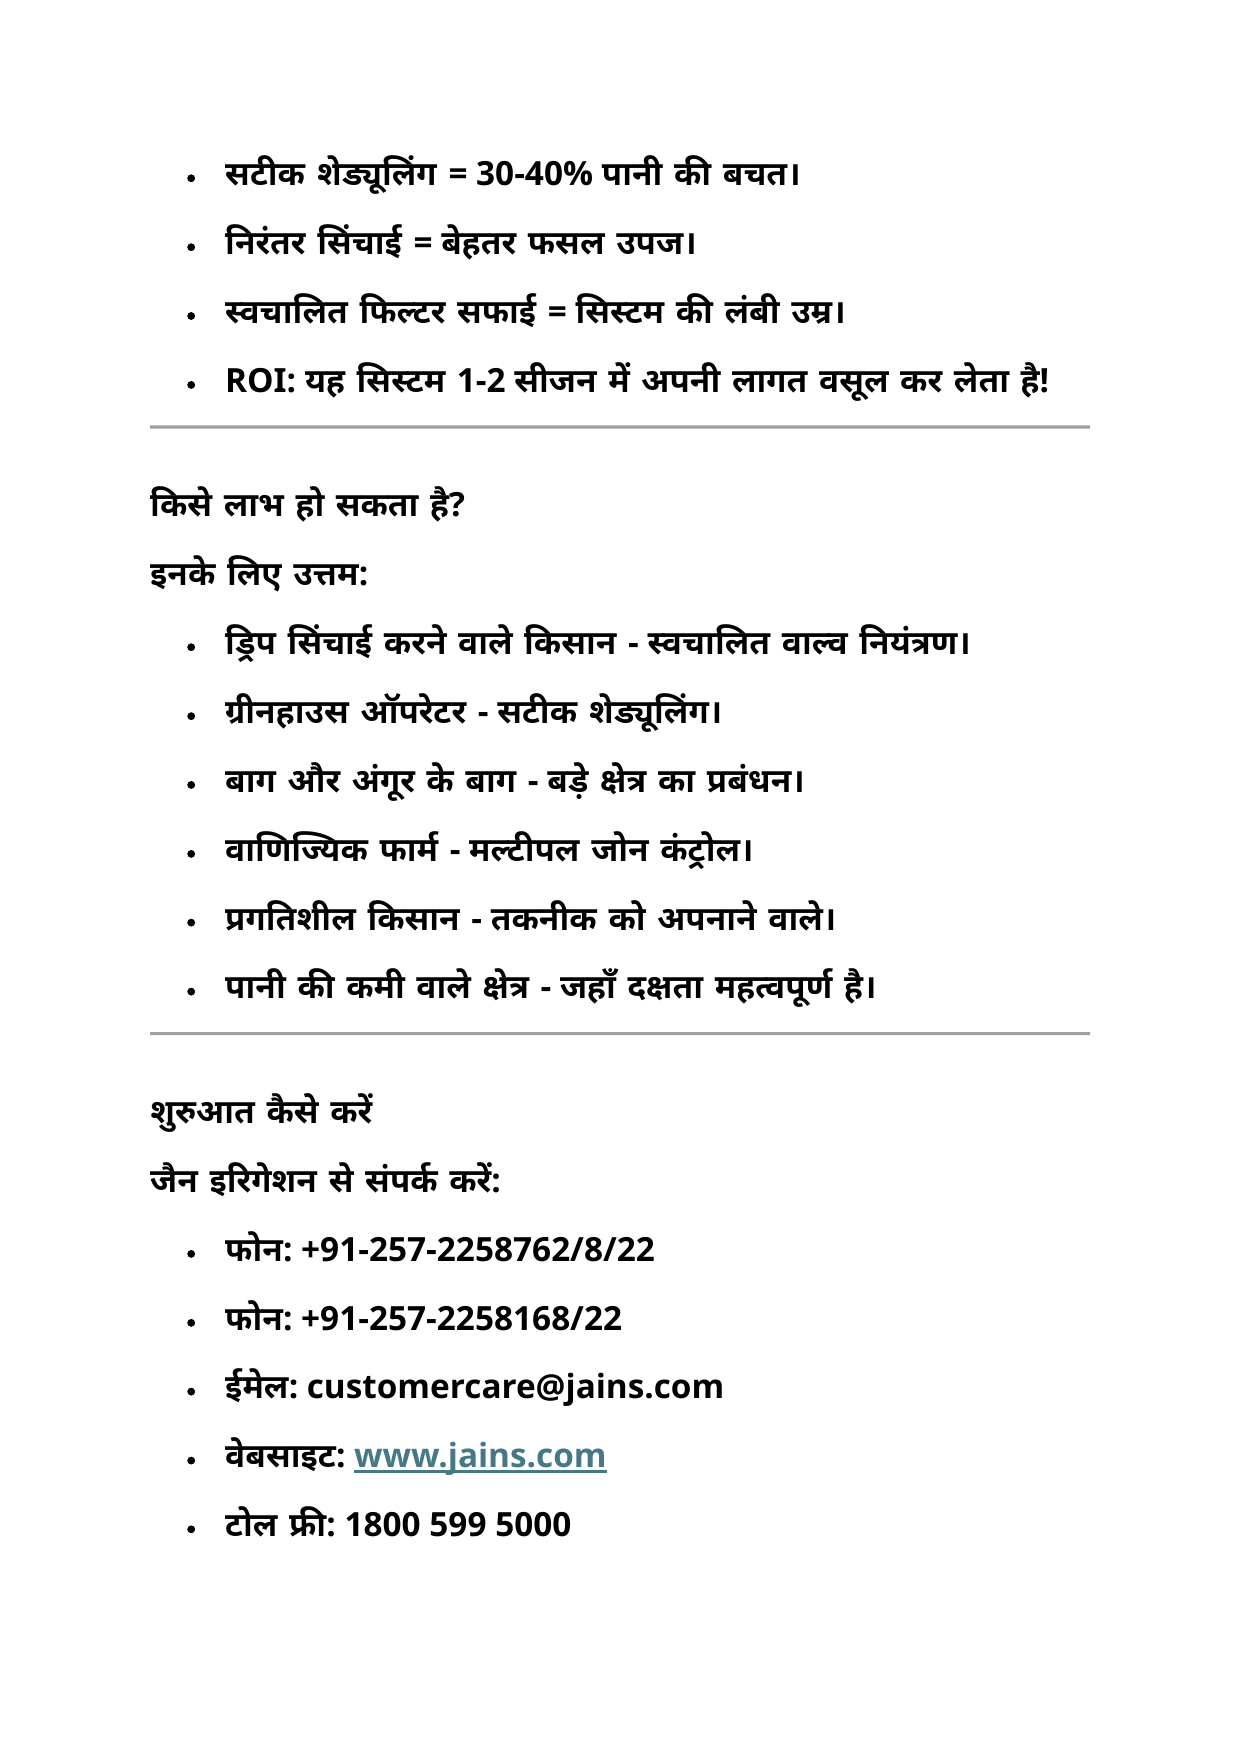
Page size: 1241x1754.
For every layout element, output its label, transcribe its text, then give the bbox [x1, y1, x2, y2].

text इनके लिए उत्तम: [150, 550, 1090, 596]
list सटीक शेड्यूलिंग = 30-40% पानी की बचत। [187, 150, 1090, 195]
list वाणिज्यिक फार्म - मल्टीपल जोन कंट्रोल। [187, 826, 1090, 871]
list वेबसाइट: www.jains.com [187, 1432, 1090, 1478]
list ग्रीनहाउस ऑपरेटर - सटीक शेड्यूलिंग। [187, 688, 1090, 733]
list ड्रिप सिंचाई करने वाले किसान - स्वचालित वाल्व नियंत्रण। [187, 619, 1090, 664]
list टोल फ्री: 1800 599 5000 [187, 1501, 1090, 1546]
text जैन इरिगेशन से संपर्क करें: [150, 1157, 1090, 1202]
text किसे लाभ हो सकता है? [150, 481, 1090, 527]
list निरंतर सिंचाई = बेहतर फसल उपज। [187, 219, 1090, 264]
list प्रगतिशील किसान - तकनीक को अपनाने वाले। [187, 894, 1090, 940]
list फोन: +91-257-2258762/8/22 [187, 1226, 1090, 1271]
list ROI: यह सिस्टम 1-2 सीजन में अपनी लागत वसूल कर लेता है! [187, 357, 1090, 402]
list ईमेल: customercare@jains.com [187, 1363, 1090, 1409]
list स्वचालित फिल्टर सफाई = सिस्टम की लंबी उम्र। [187, 288, 1090, 333]
list बाग और अंगूर के बाग - बड़े क्षेत्र का प्रबंधन। [187, 757, 1090, 802]
list फोन: +91-257-2258168/22 [187, 1294, 1090, 1340]
text शुरुआत कैसे करें [150, 1088, 1090, 1133]
list पानी की कमी वाले क्षेत्र - जहाँ दक्षता महत्वपूर्ण है। [187, 963, 1090, 1009]
